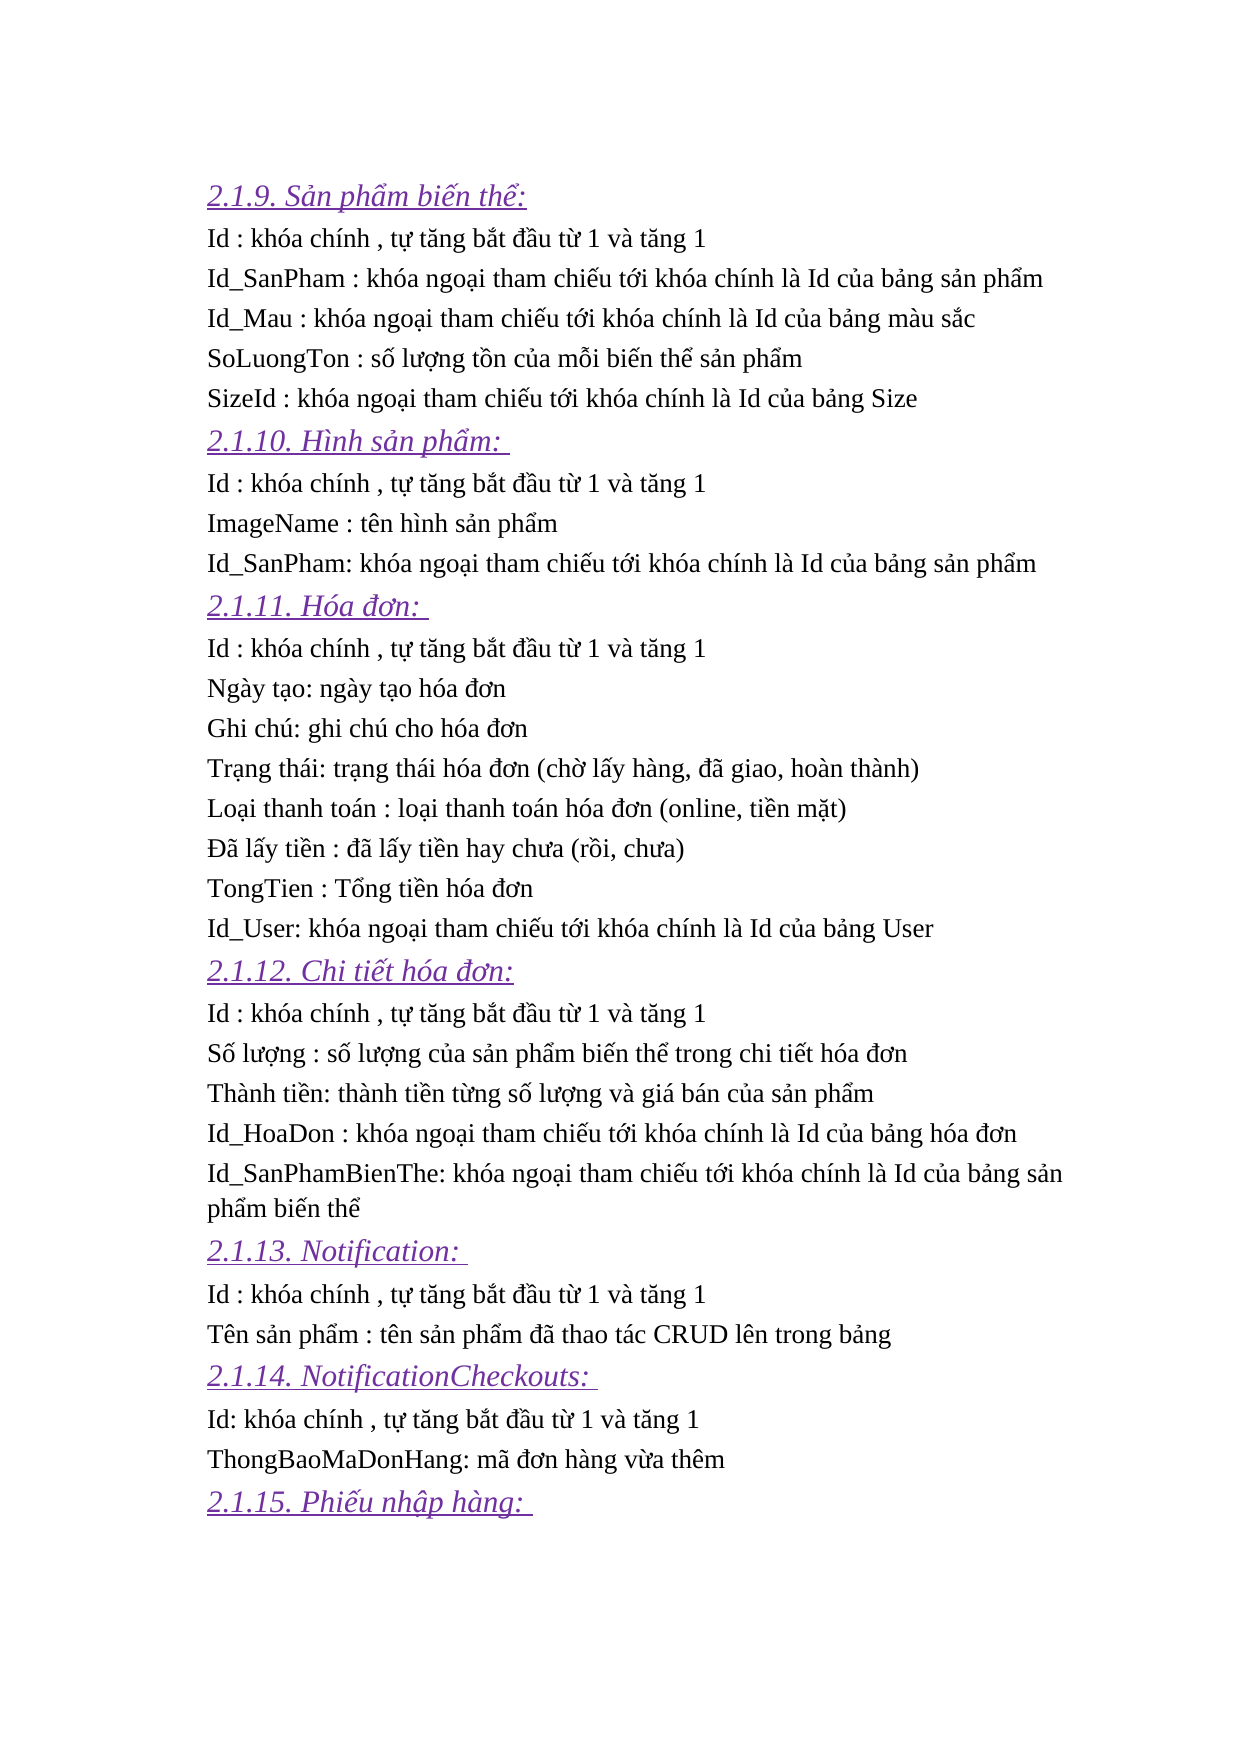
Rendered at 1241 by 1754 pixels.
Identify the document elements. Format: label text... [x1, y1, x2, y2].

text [207, 1403, 1122, 1434]
text Id_HoaDon : khóa ngoại tham chiếu tới khóa chính là Id của bảng hóa đơn [207, 1117, 1122, 1148]
subtitle 2.1.9. Sản phẩm biến thể: [207, 177, 1122, 213]
text Id_SanPham : khóa ngoại tham chiếu tới khóa chính là Id của bảng sản phẩm [207, 262, 1122, 294]
text Số lượng : số lượng của sản phẩm biến thể trong chi tiết hóa đơn [207, 1037, 1122, 1068]
text Id : khóa chính , tự tăng bắt đầu từ 1 và tăng 1 [207, 997, 1122, 1028]
text Id_SanPham: khóa ngoại tham chiếu tới khóa chính là Id của bảng sản phẩm [207, 547, 1122, 578]
text SizeId : khóa ngoại tham chiếu tới khóa chính là Id của bảng Size [207, 382, 1122, 413]
text Id_Mau : khóa ngoại tham chiếu tới khóa chính là Id của bảng màu sắc [207, 302, 1122, 333]
text Ngày tạo: ngày tạo hóa đơn [207, 672, 1122, 704]
text Loại thanh toán : loại thanh toán hóa đơn (online, tiền mặt) [207, 792, 1122, 823]
subtitle 2.1.10. Hình sản phẩm: [207, 422, 1122, 458]
text Tên sản phẩm : tên sản phẩm đã thao tác CRUD lên trong bảng [207, 1318, 1122, 1349]
text Id : khóa chính , tự tăng bắt đầu từ 1 và tăng 1 [207, 1278, 1122, 1309]
text Id_SanPhamBienThe: khóa ngoại tham chiếu tới khóa chính là Id của bảng sản phẩm biến thể [207, 1157, 1122, 1224]
text TongTien : Tổng tiền hóa đơn [207, 872, 1122, 903]
text ImageName : tên hình sản phẩm [207, 507, 1122, 538]
text Trạng thái: trạng thái hóa đơn (chờ lấy hàng, đã giao, hoàn thành) [207, 752, 1122, 783]
subtitle 2.1.14. NotificationCheckouts: [207, 1358, 1122, 1393]
text Thành tiền: thành tiền từng số lượng và giá bán của sản phẩm [207, 1077, 1122, 1108]
text Đã lấy tiền : đã lấy tiền hay chưa (rồi, chưa) [207, 832, 1122, 863]
text Id_User: khóa ngoại tham chiếu tới khóa chính là Id của bảng User [207, 912, 1122, 943]
text SoLuongTon : số lượng tồn của mỗi biến thể sản phẩm [207, 342, 1122, 373]
text Id : khóa chính , tự tăng bắt đầu từ 1 và tăng 1 [207, 467, 1122, 499]
subtitle 2.1.12. Chi tiết hóa đơn: [207, 952, 1122, 988]
text Id : khóa chính , tự tăng bắt đầu từ 1 và tăng 1 [207, 223, 1122, 254]
text Id : khóa chính , tự tăng bắt đầu từ 1 và tăng 1 [207, 633, 1122, 664]
subtitle 2.1.13. Notification: [207, 1232, 1122, 1268]
text ThongBaoMaDonHang: mã đơn hàng vừa thêm [207, 1443, 1122, 1474]
text Ghi chú: ghi chú cho hóa đơn [207, 712, 1122, 743]
subtitle 2.1.11. Hóa đơn: [207, 587, 1122, 623]
subtitle 2.1.15. Phiếu nhập hàng: [207, 1483, 1122, 1519]
